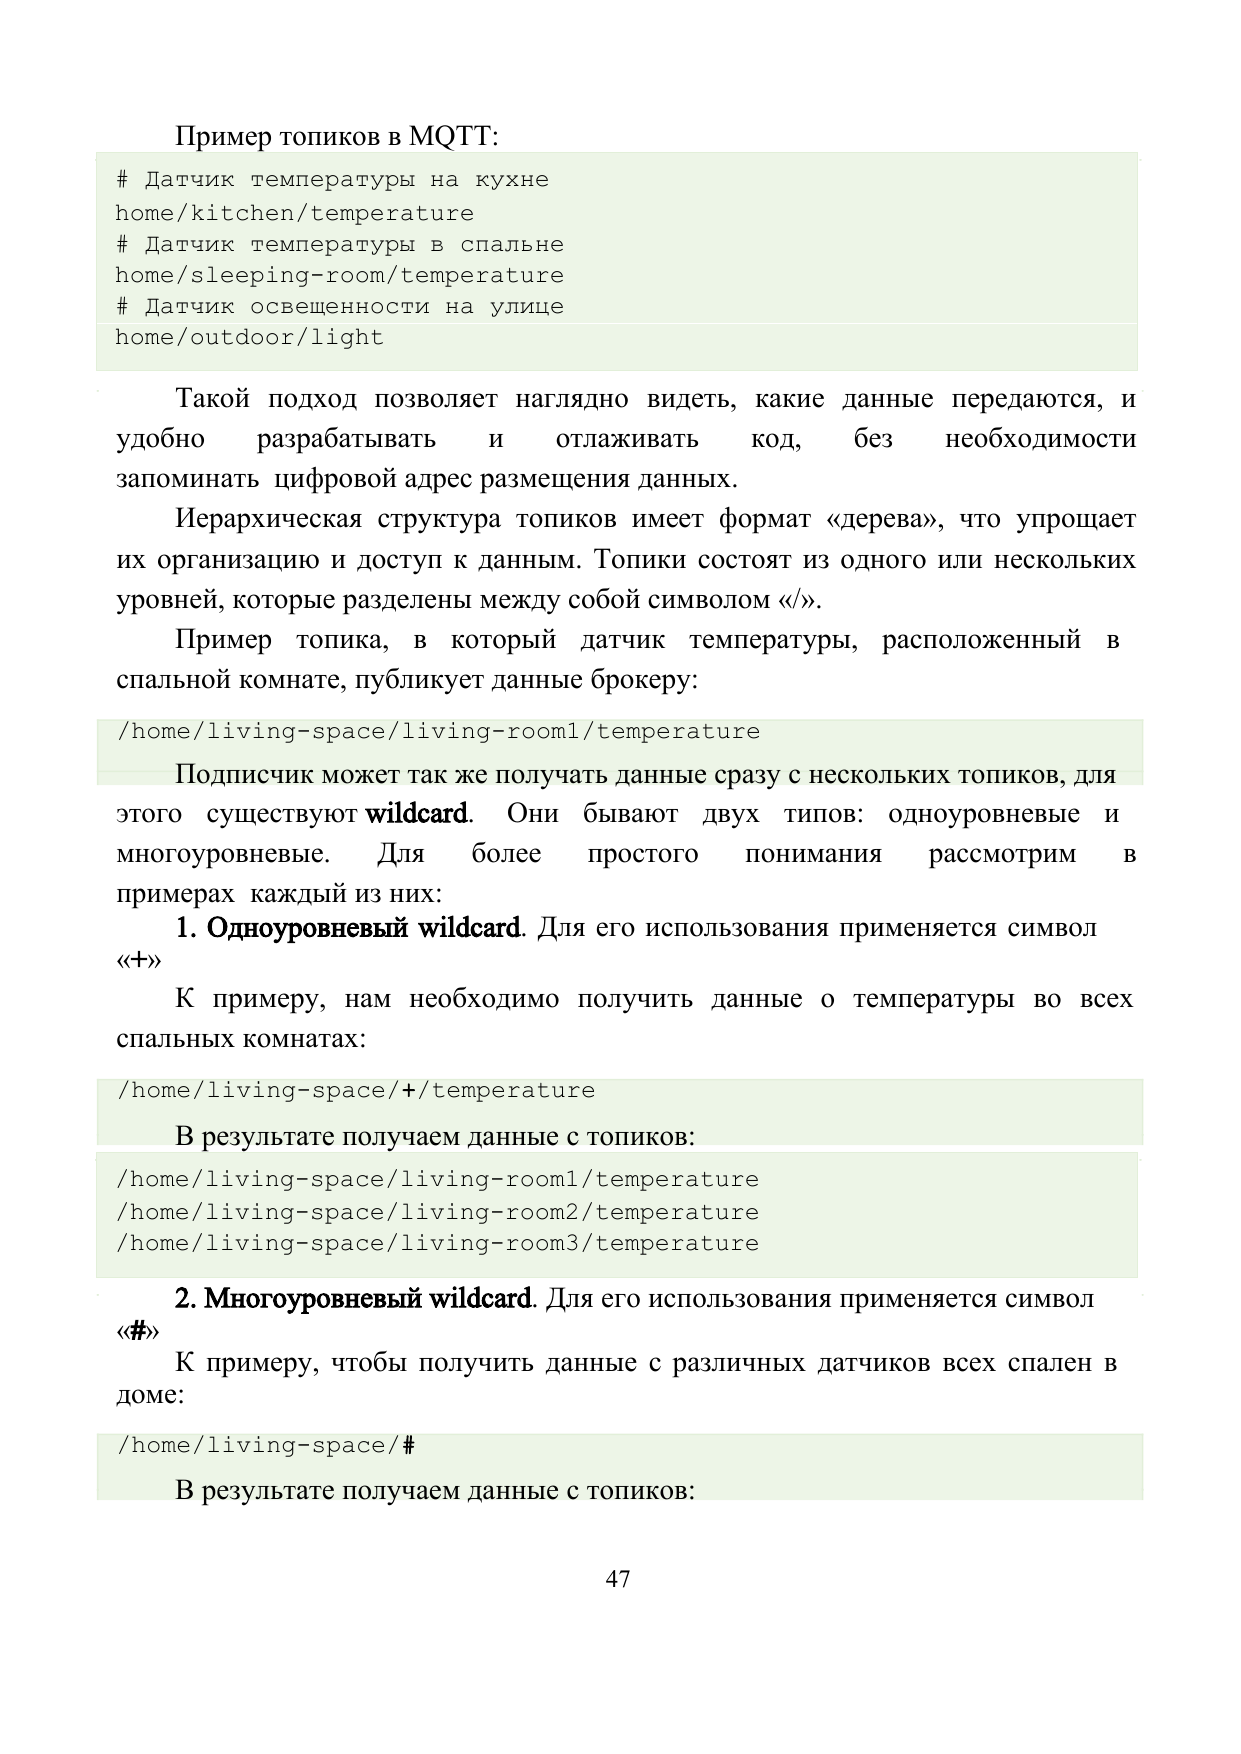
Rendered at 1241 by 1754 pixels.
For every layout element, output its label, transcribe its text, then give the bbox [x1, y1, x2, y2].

text Пример топика, в который датчик температуры, расположенный в спальной комнате, публикует данные брокеру: [116, 616, 1137, 697]
text К примеру, нам необходимо получить данные о температуры во всех спальных комнатах: [116, 975, 1137, 1056]
text /home/living-space/# [116, 1431, 1188, 1457]
table_cell # Датчик температуры в спальне [97, 230, 1137, 261]
text доме: [116, 1378, 1188, 1410]
text В результате получаем данные с топиков: [175, 1474, 1188, 1506]
table_cell # Датчик освещенности на улице [97, 293, 1137, 323]
table_cell home/kitchen/temperature [97, 199, 1137, 230]
table_header /home/living-space/living-room1/temperature [97, 1153, 1137, 1199]
table_cell home/sleeping-room/temperature [97, 261, 1137, 293]
text К примеру, чтобы получить данные с различных датчиков всех спален в [175, 1346, 1188, 1378]
table_header # Датчик температуры на кухне [97, 153, 1137, 199]
text Такой подход позволяет наглядно видеть, какие данные передаются, и удобно разрабатывать и отлаживать код, без необходимости запоминать цифровой адрес размещения данных. [116, 375, 1137, 496]
table_cell /home/living-space/living-room3/temperature [97, 1230, 1137, 1277]
text «#» [116, 1313, 1188, 1346]
text Пример топиков в MQTT: [175, 119, 1188, 152]
text 1. Одноуровневый wildcard. Для его использования применяется символ [175, 911, 1188, 943]
table_cell /home/living-space/living-room2/temperature [97, 1199, 1137, 1230]
text этого существуют wildcard. Они бывают двух типов: одноуровневые и многоуровневые. Для более простого понимания рассмотрим в примерах каждый из них: [116, 790, 1137, 911]
text 2. Многоуровневый wildcard. Для его использования применяется символ [175, 1281, 1188, 1313]
table_cell home/outdoor/light [97, 324, 1137, 370]
text /home/living-space/+/temperature [116, 1076, 1188, 1102]
text 47 [606, 1565, 1188, 1593]
text Иерархическая структура топиков имеет формат «дерева», что упрощает их организацию и доступ к данным. Топики состоят из одного или нескольких уровней, которые разделены между собой символом «/». [116, 496, 1137, 616]
text /home/living-space/living-room1/temperature [116, 718, 1188, 743]
text «+» [116, 943, 1188, 975]
text Подписчик может так же получать данные сразу с нескольких топиков, для [175, 758, 1188, 790]
text В результате получаем данные с топиков: [175, 1119, 1188, 1151]
